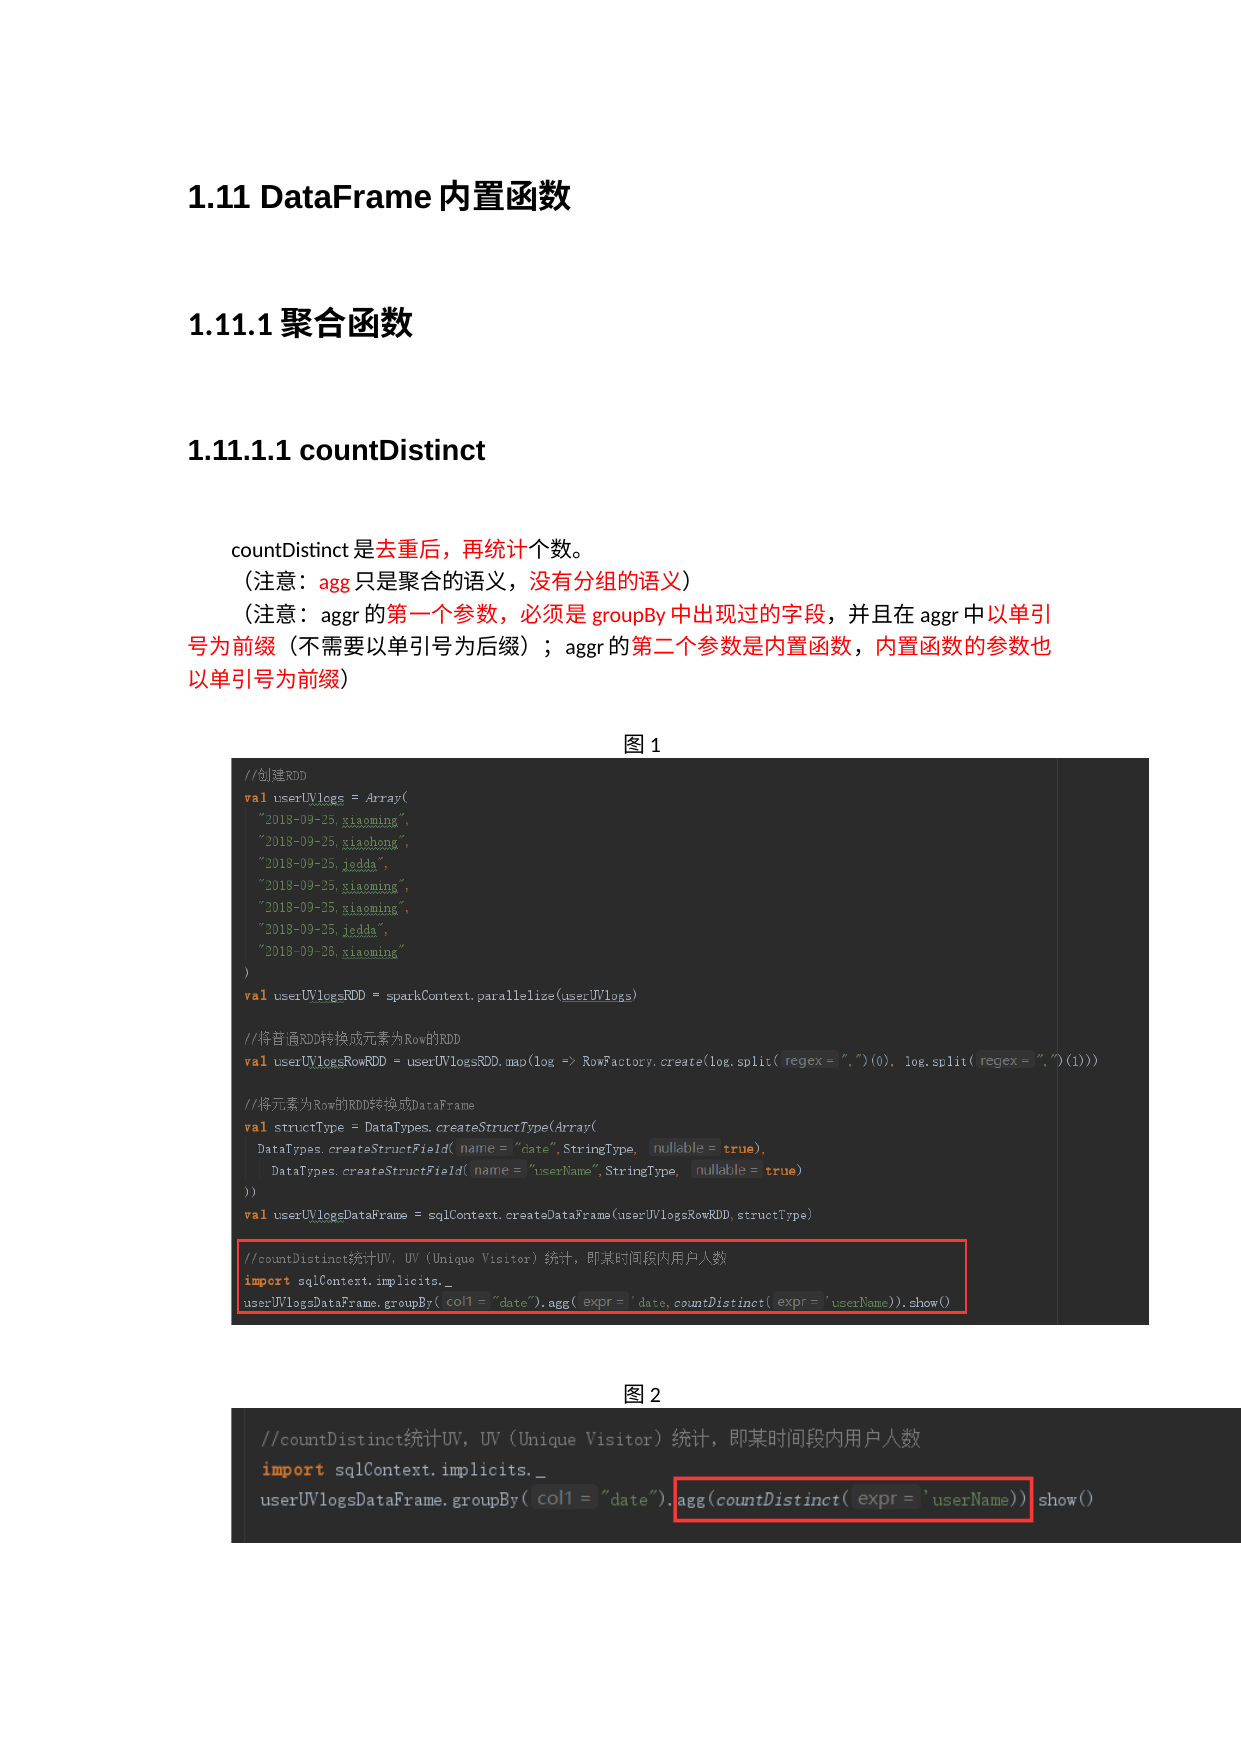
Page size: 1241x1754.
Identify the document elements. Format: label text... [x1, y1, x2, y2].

picture [231, 1408, 1241, 1543]
picture [231, 758, 1149, 1325]
text （注意：aggr的第一个参数，必须是groupBy中出现过的字段，并且在aggr中以单引号为前缀（不需要以单引号为后缀）；aggr的第二个参数是内置函数，内置函数的参数也以单引号为前缀） [187, 596, 1053, 694]
subtitle 1.11 DataFrame内置函数 [187, 162, 1053, 227]
subtitle 1.11.1.1 countDistinct [187, 418, 1053, 483]
text countDistinct是去重后，再统计个数。 [187, 531, 1053, 564]
text 图1 [187, 726, 1053, 759]
subtitle 1.11.1 聚合函数 [187, 289, 1053, 354]
text （注意：agg只是聚合的语义，没有分组的语义） [187, 564, 1053, 596]
text 图2 [187, 1376, 1053, 1409]
